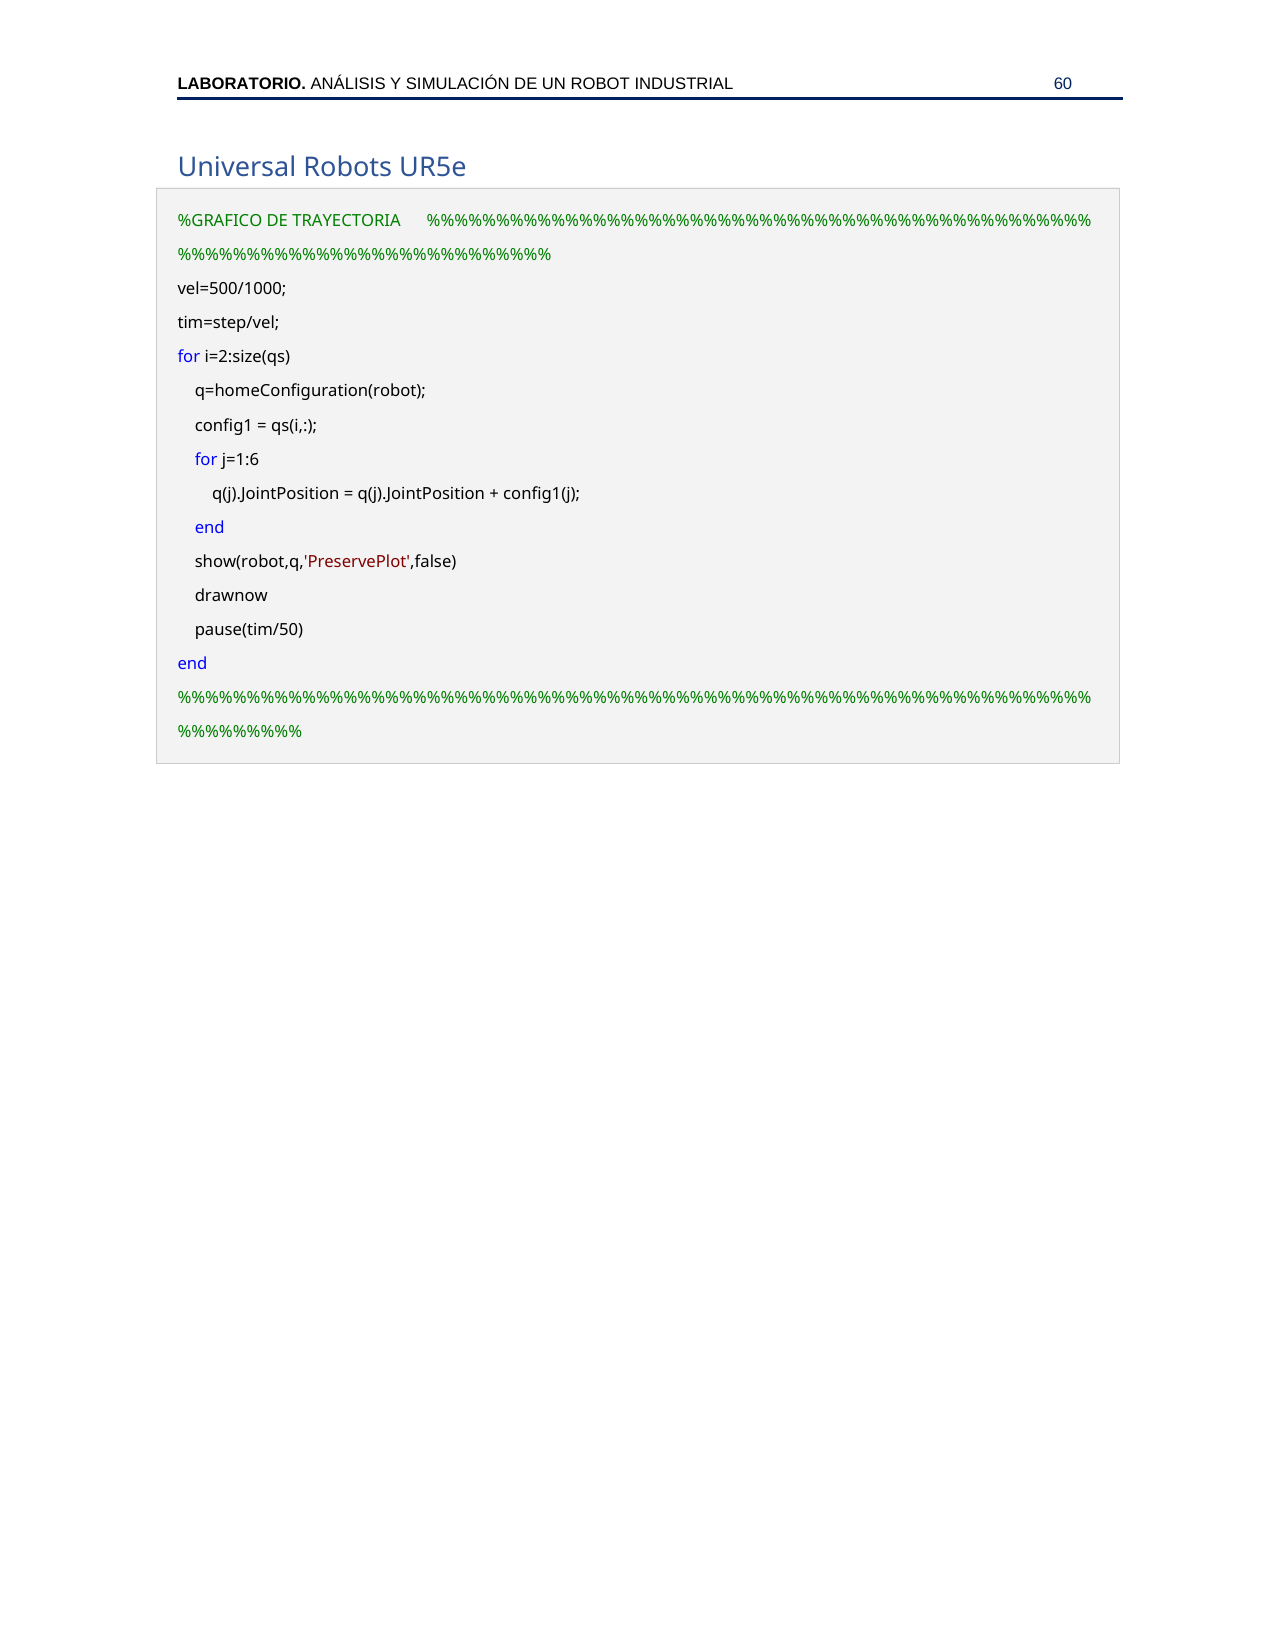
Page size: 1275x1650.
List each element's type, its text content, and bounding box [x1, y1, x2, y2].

subtitle Universal Robots UR5e [177, 148, 1098, 184]
text %GRAFICO DE TRAYECTORIA %%%%%%%%%%%%%%%%%%%%%%%%%%%%%%%%%%%%%%%%%%%%%%%%%%%%%%%%%%%%%%%%%%%%%%%%%%% vel=500/1000; tim=step/vel; for i=2:size(qs) q=homeConfiguration(robot); config1 = qs(i,:); for j=1:6 q(j).JointPosition = q(j).JointPosition + config1(j); end show(robot,q,'PreservePlot',false) drawnow pause(tim/50) end %%%%%%%%%%%%%%%%%%%%%%%%%%%%%%%%%%%%%%%%%%%%%%%%%%%%%%%%%%%%%%%%%%%%%%%%%%% [157, 189, 1119, 763]
